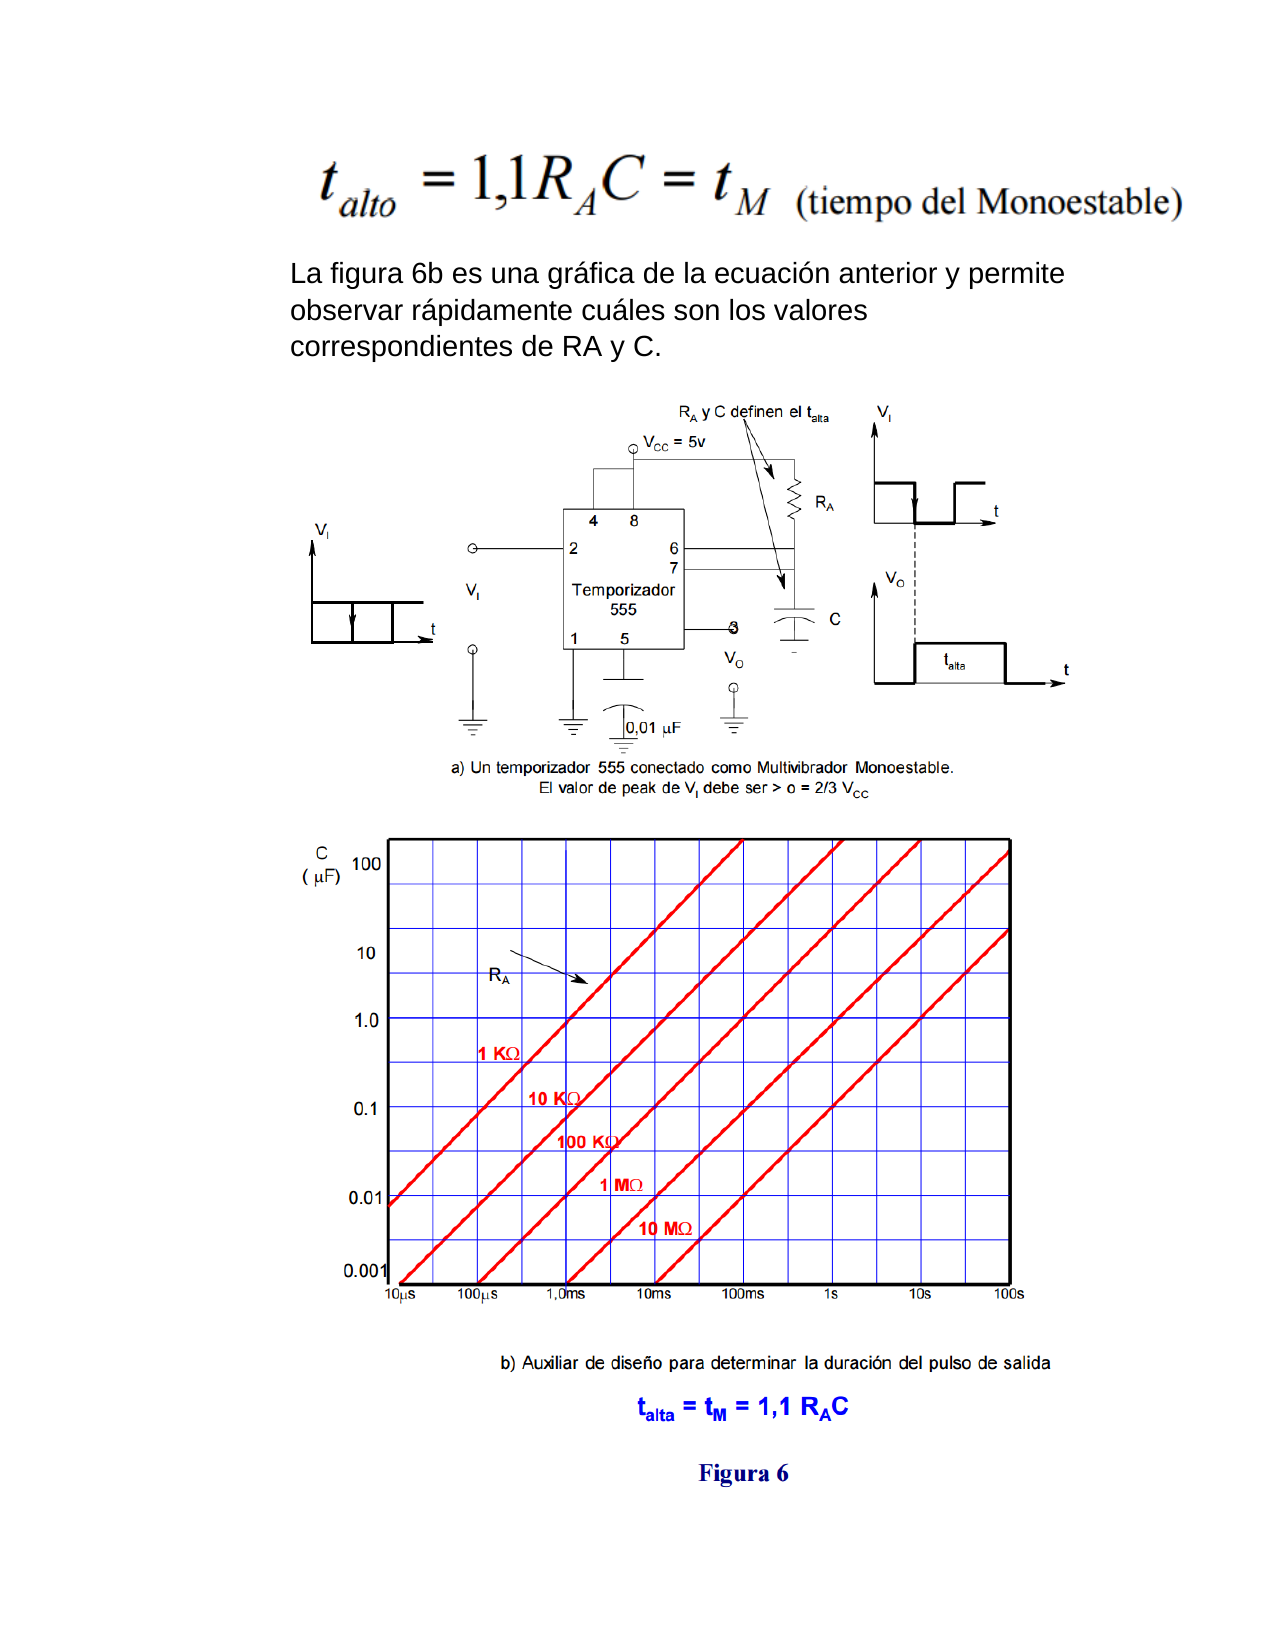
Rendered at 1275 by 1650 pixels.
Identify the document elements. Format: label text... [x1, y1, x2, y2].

picture [289, 147, 1189, 238]
text La figura 6b es una gráfica de la ecuación anterior y permite observar rápidamente cuáles son los valores correspondientes de RA y C. [290, 256, 1098, 362]
picture [289, 823, 1073, 1491]
picture [289, 381, 1084, 805]
